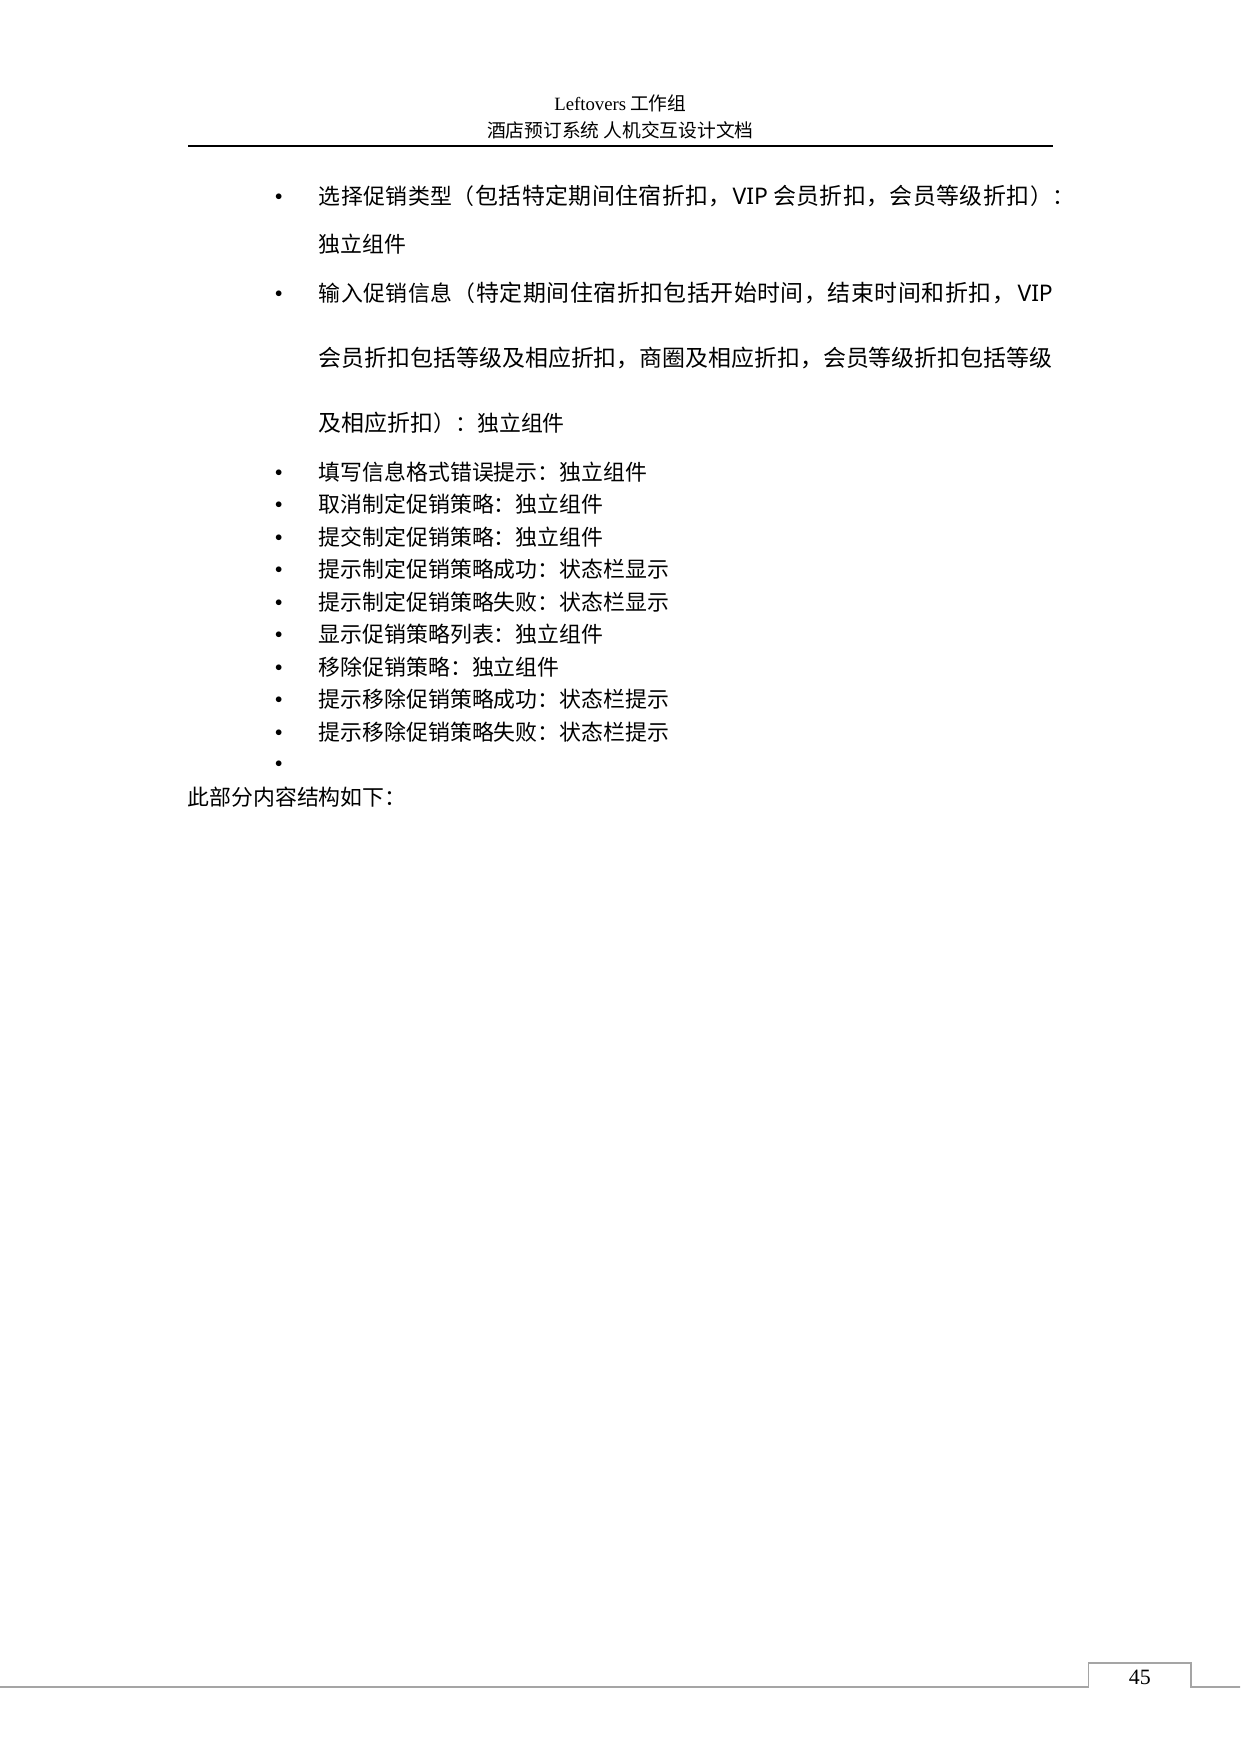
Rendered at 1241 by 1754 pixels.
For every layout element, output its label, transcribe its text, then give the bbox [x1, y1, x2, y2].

text 此部分内容结构如下： [187, 779, 1053, 812]
list 输入促销信息（特定期间住宿折扣包括开始时间，结束时间和折扣，VIP会员折扣包括等级及相应折扣，商圈及相应折扣，会员等级折扣包括等级及相应折扣）：独立组件 [275, 259, 1053, 454]
list 选择促销类型（包括特定期间住宿折扣，VIP会员折扣，会员等级折扣）：独立组件 [275, 162, 1053, 259]
list 提交制定促销策略：独立组件 [275, 519, 1053, 552]
list 提示制定促销策略失败：状态栏显示 [275, 584, 1053, 617]
list 提示移除促销策略成功：状态栏提示 [275, 682, 1053, 714]
list 移除促销策略：独立组件 [275, 649, 1053, 682]
list 提示移除促销策略失败：状态栏提示 [275, 714, 1053, 747]
list 取消制定促销策略：独立组件 [275, 487, 1053, 519]
list 提示制定促销策略成功：状态栏显示 [275, 552, 1053, 584]
list 填写信息格式错误提示：独立组件 [275, 454, 1053, 487]
list 显示促销策略列表：独立组件 [275, 617, 1053, 649]
